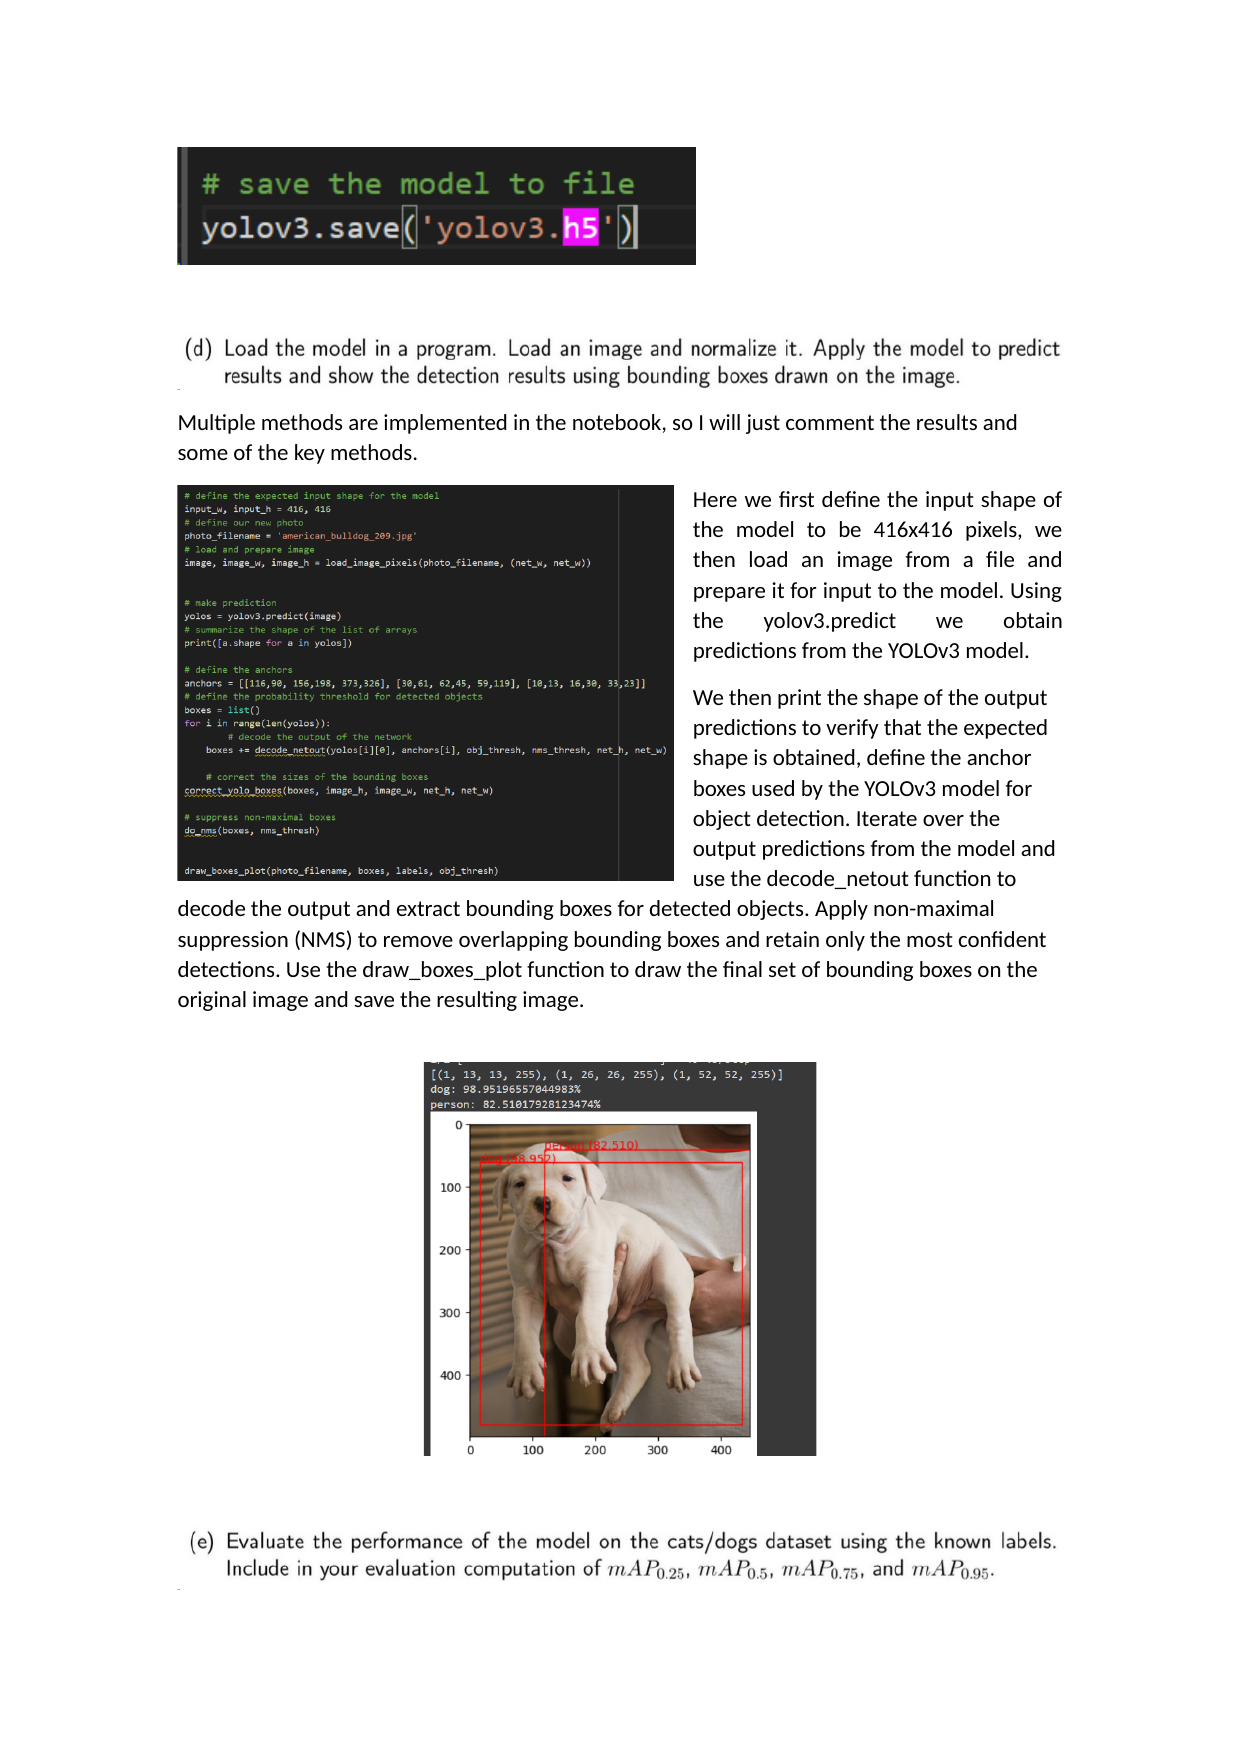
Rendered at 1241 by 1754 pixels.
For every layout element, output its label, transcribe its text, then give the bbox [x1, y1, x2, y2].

text Multiple methods are implemented in the notebook, so I will just comment the results and some of the key methods. [177, 408, 1063, 466]
picture [423, 1062, 817, 1456]
picture [177, 485, 674, 881]
text Here we first define the input shape of the model to be 416x416 pixels, we then load an image from a file and prepare it for input to the model. Using the yolov3.predict we obtain predictions from the YOLOv3 model. [674, 485, 1063, 664]
picture [177, 330, 1063, 390]
picture [177, 147, 696, 265]
text We then print the shape of the output predictions to verify that the expected shape is obtained, define the anchor boxes used by the YOLOv3 model for object detection. Iterate over the output predictions from the model and use the decode_netout function to decode the output and extract bounding boxes for detected objects. Apply non-maximal suppression (NMS) to remove overlapping bounding boxes and retain only the most confident detections. Use the draw_boxes_plot function to draw the final set of bounding boxes on the original image and save the resulting image. [177, 683, 1063, 1043]
picture [177, 1521, 1063, 1590]
